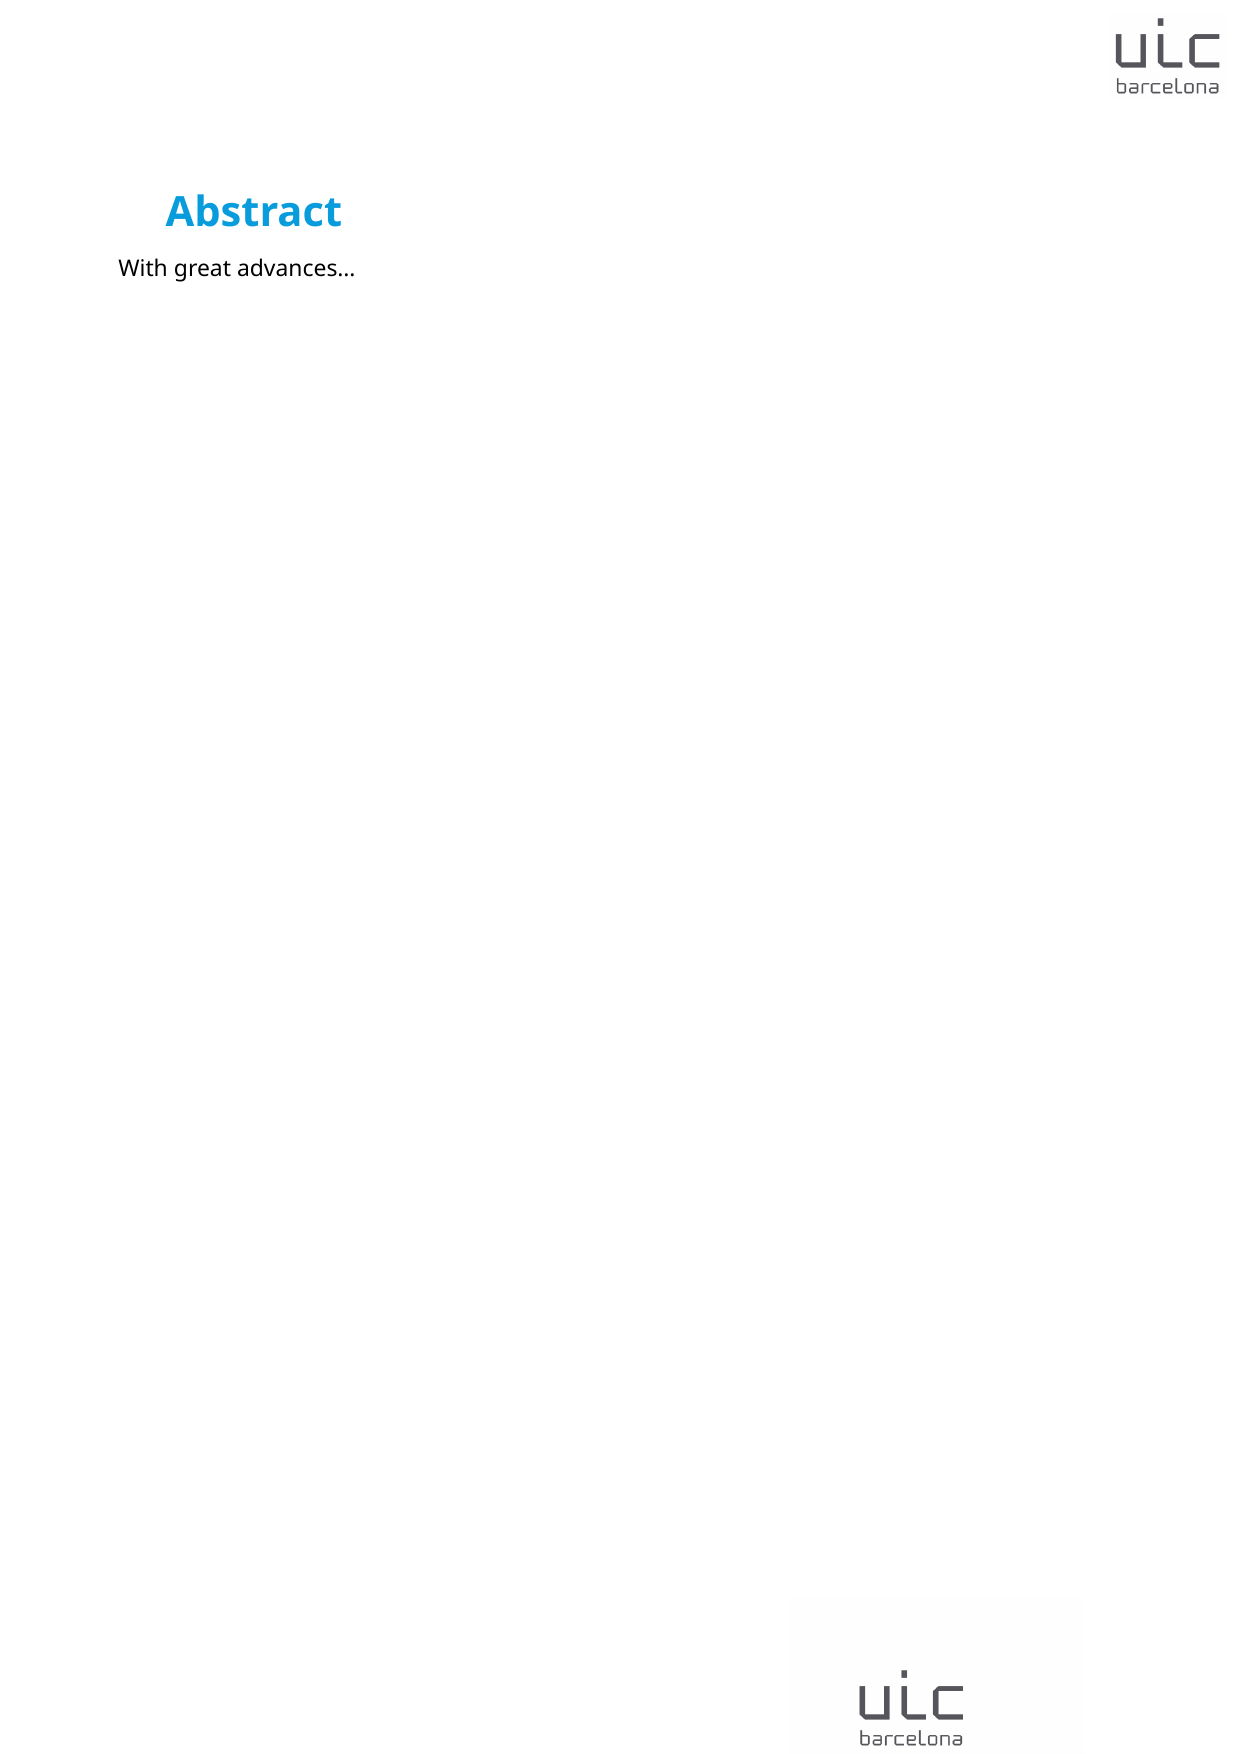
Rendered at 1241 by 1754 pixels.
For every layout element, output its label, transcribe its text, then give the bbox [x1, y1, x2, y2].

picture [787, 1596, 1087, 1754]
text With great advances… [118, 252, 1122, 283]
picture [1107, 11, 1228, 100]
subtitle Abstract [118, 182, 1122, 239]
